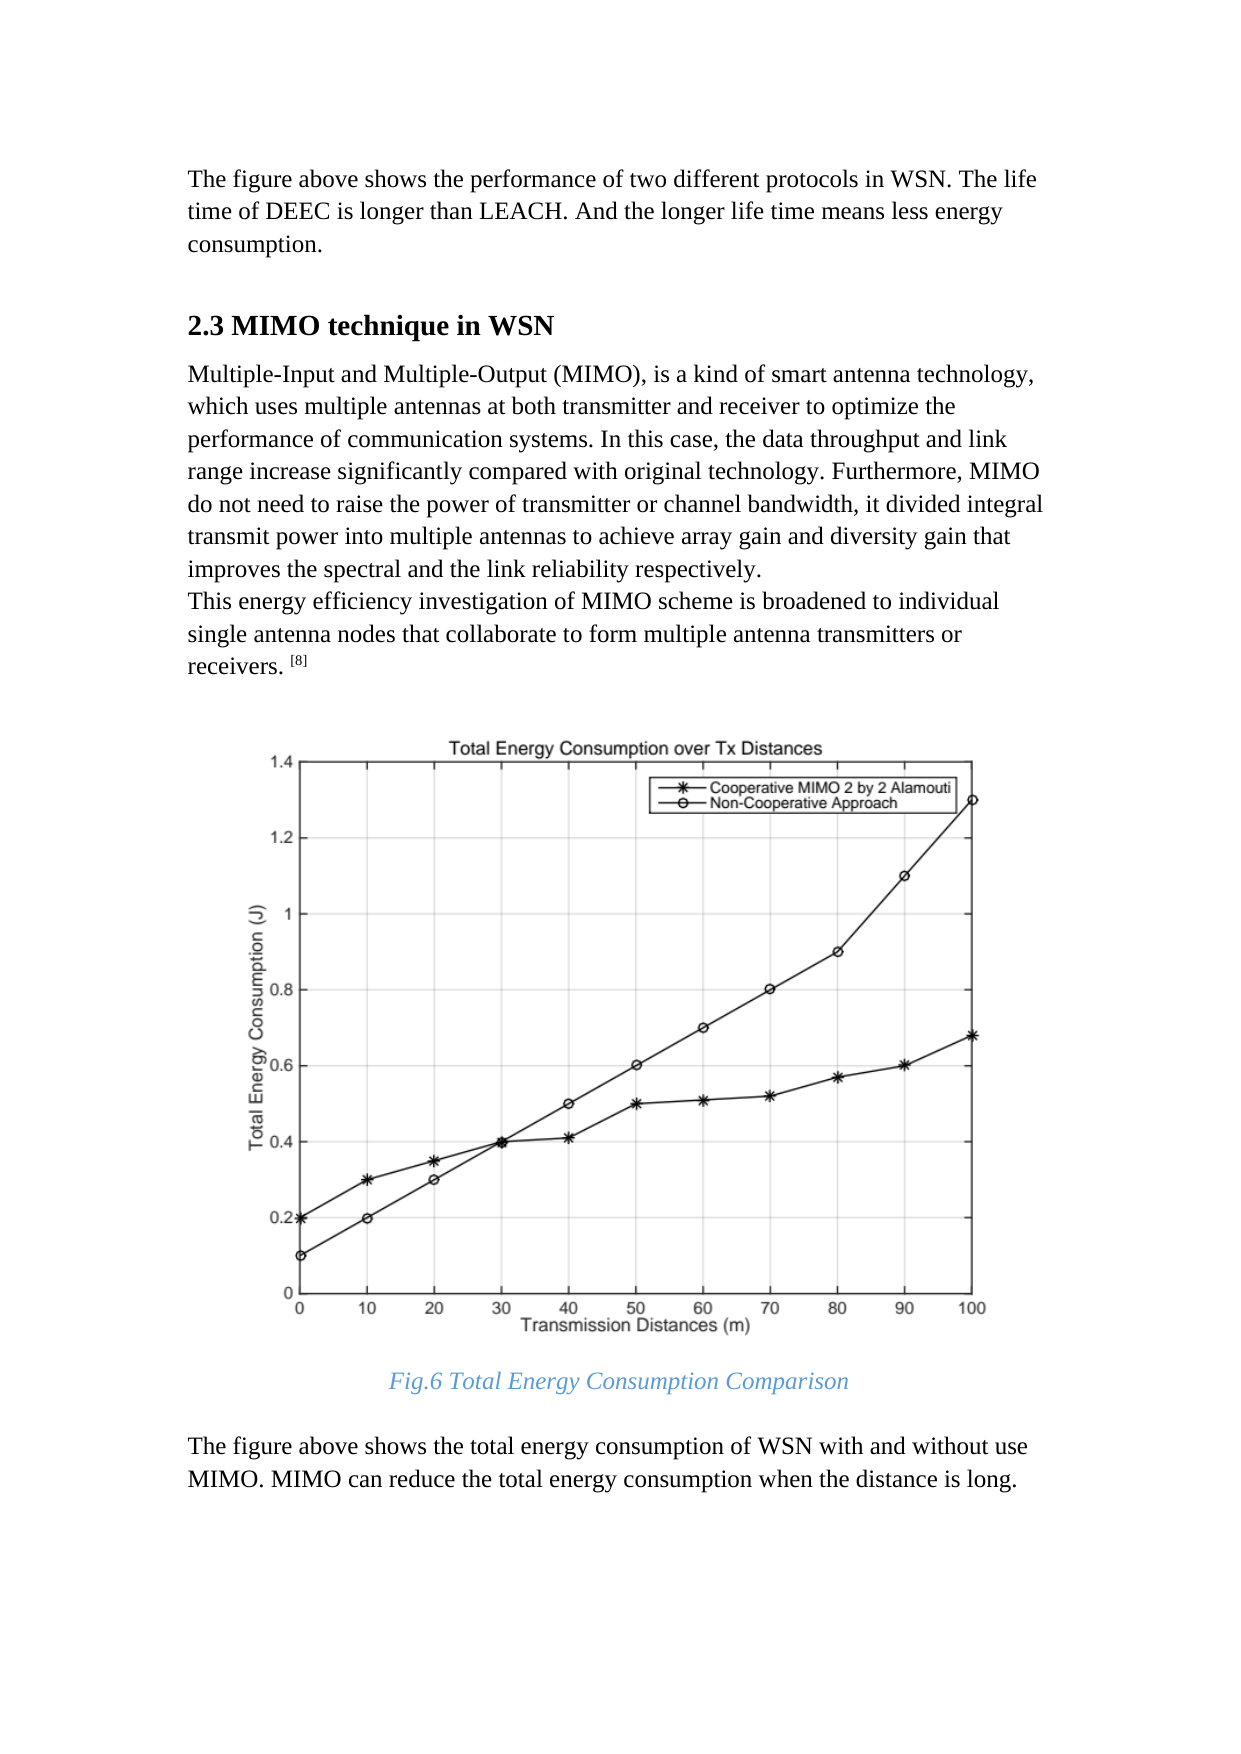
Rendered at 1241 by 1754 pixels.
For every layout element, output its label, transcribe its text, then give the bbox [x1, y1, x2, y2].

text Multiple-Input and Multiple-Output (MIMO), is a kind of smart antenna technology, which uses multiple antennas at both transmitter and receiver to optimize the performance of communication systems. In this case, the data throughput and link range increase significantly compared with original technology. Furthermore, MIMO do not need to raise the power of transmitter or channel bandwidth, it divided integral transmit power into multiple antennas to achieve array gain and diversity gain that improves the spectral and the link reliability respectively. [187, 357, 1053, 584]
subtitle 2.3 MIMO technique in WSN [187, 292, 1053, 357]
text Fig.6 Total Energy Consumption Comparison [187, 1364, 1053, 1397]
text The figure above shows the total energy consumption of WSN with and without use MIMO. MIMO can reduce the total energy consumption when the distance is long. [187, 1429, 1053, 1494]
text The figure above shows the performance of two different protocols in WSN. The life time of DEEC is longer than LEACH. And the longer life time means less energy consumption. [187, 162, 1053, 259]
text This energy efficiency investigation of MIMO scheme is broadened to individual single antenna nodes that collaborate to form multiple antenna transmitters or receivers. [8] [187, 584, 1053, 682]
